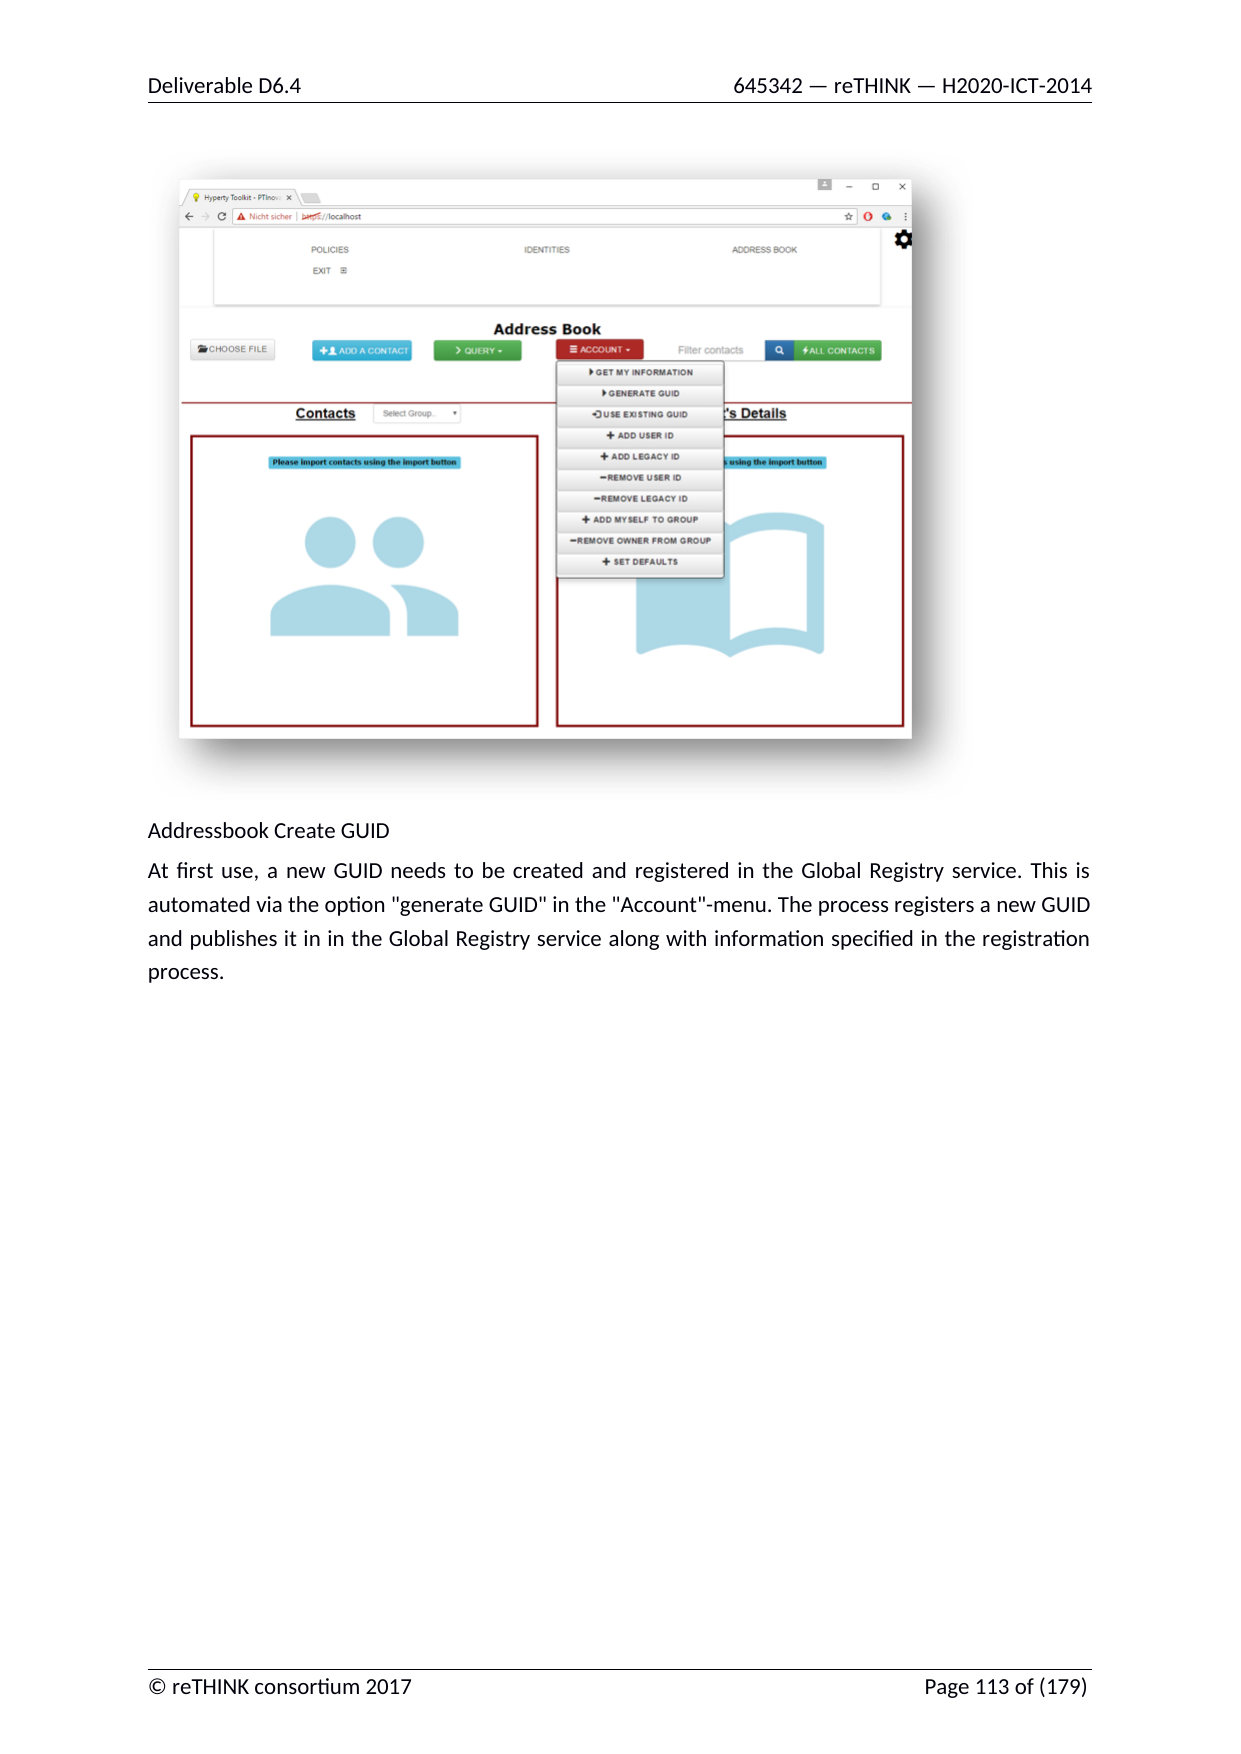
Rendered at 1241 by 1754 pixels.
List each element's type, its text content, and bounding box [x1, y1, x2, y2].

text Addressbook Create GUID [148, 816, 1092, 844]
text At first use, a new GUID needs to be created and registered in the Global Registry service. This is automated via the option "generate GUID" in the "Account"-menu. The process registers a new GUID and publishes it in in the Global Registry service along with information specified in the registration process. [148, 857, 1092, 985]
picture [147, 147, 977, 804]
